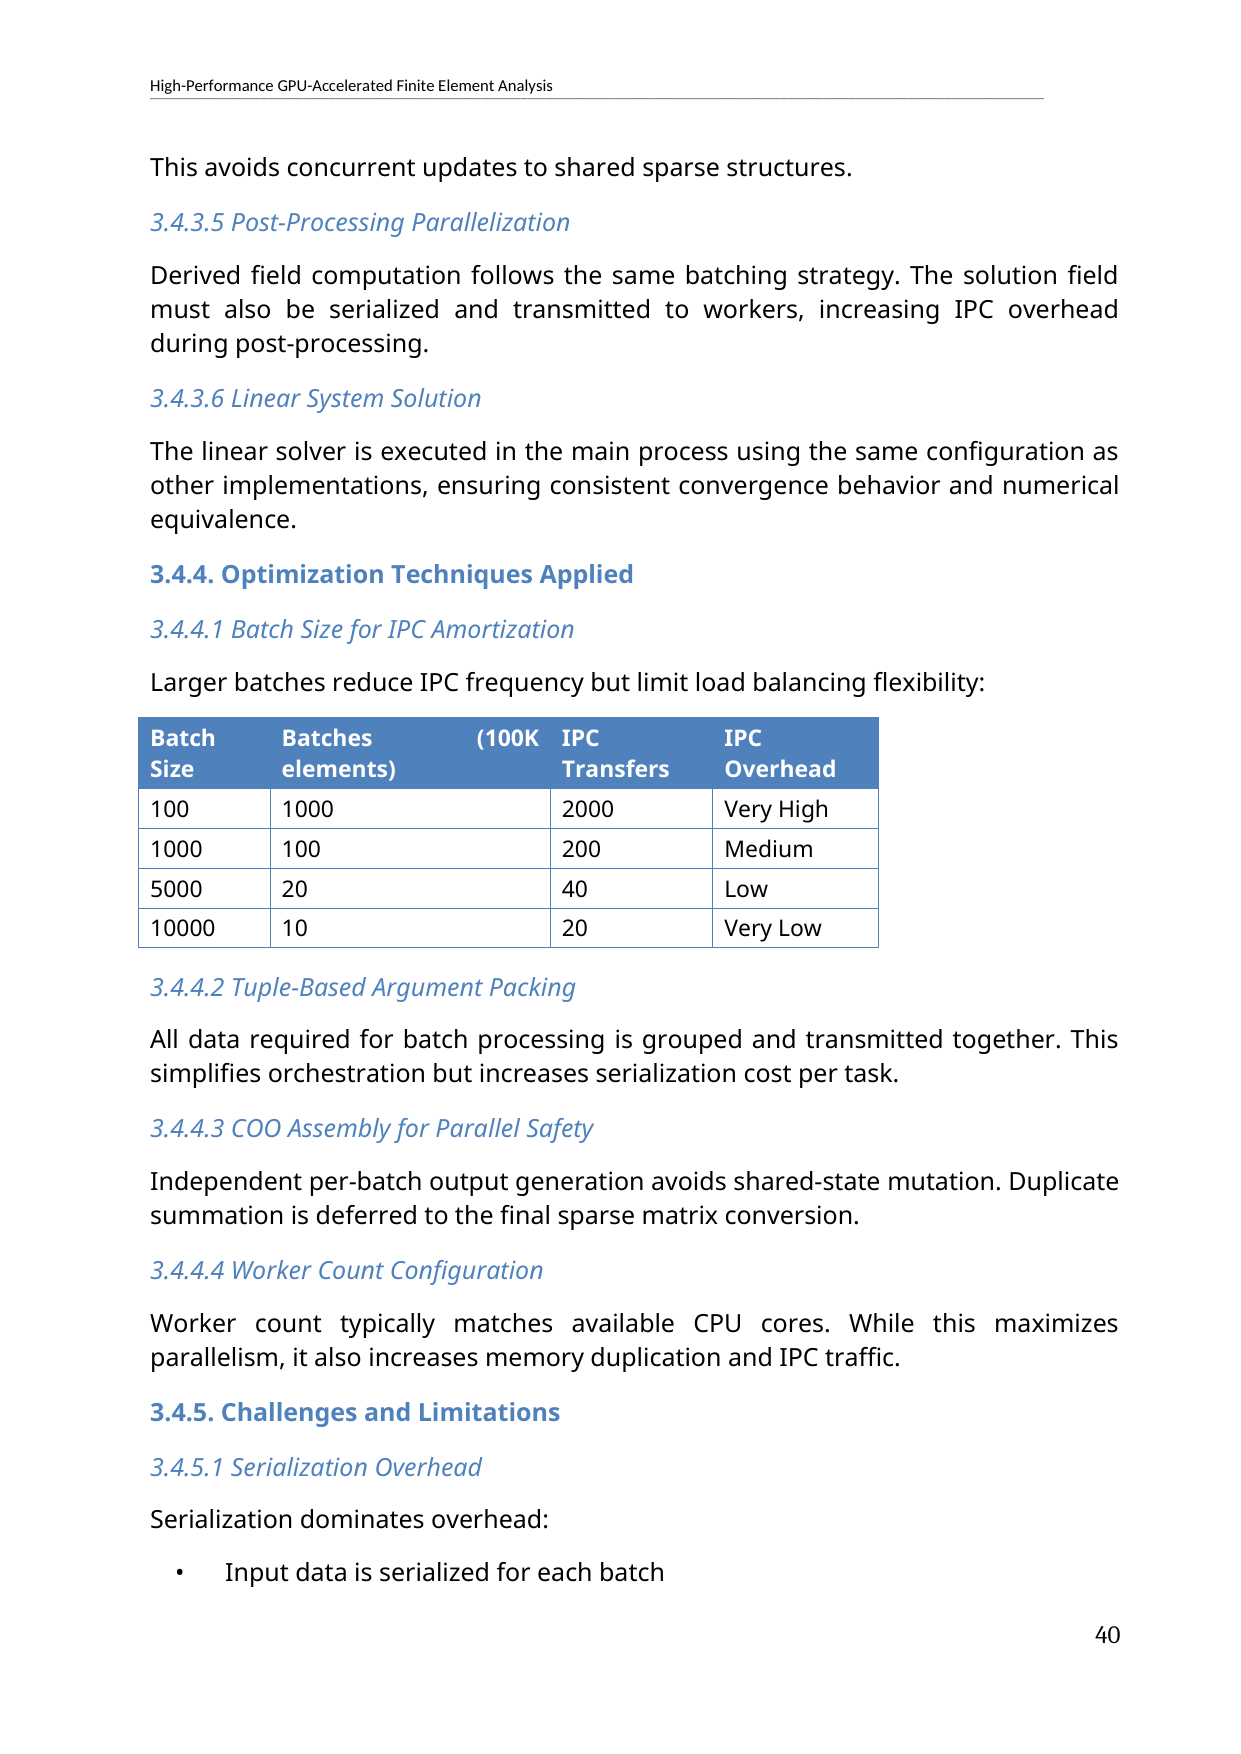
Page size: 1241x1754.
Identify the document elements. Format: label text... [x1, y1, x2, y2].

text This avoids concurrent updates to shared sparse structures. [150, 150, 1120, 184]
subtitle 3.4.3.6 Linear System Solution [150, 381, 1120, 415]
table_header IPC Transfers [551, 718, 712, 788]
subtitle 3.4.3.5 Post-Processing Parallelization [150, 205, 1120, 239]
table_cell 5000 [139, 869, 270, 907]
table_cell 10000 [139, 909, 270, 947]
subtitle 3.4.4. Optimization Techniques Applied [150, 557, 1120, 591]
table_cell 100 [139, 789, 270, 828]
text Worker count typically matches available CPU cores. While this maximizes parallelism, it also increases memory duplication and IPC traffic. [150, 1306, 1120, 1374]
subtitle 3.4.4.1 Batch Size for IPC Amortization [150, 611, 1120, 646]
subtitle 3.4.5. Challenges and Limitations [150, 1394, 1120, 1428]
subtitle 3.4.4.4 Worker Count Configuration [150, 1253, 1120, 1287]
text Derived field computation follows the same batching strategy. The solution field must also be serialized and transmitted to workers, increasing IPC overhead during post-processing. [150, 258, 1120, 360]
text Serialization dominates overhead: [150, 1502, 1120, 1536]
text The linear solver is executed in the main process using the same configuration as other implementations, ensuring consistent convergence behavior and numerical equivalence. [150, 433, 1120, 536]
subtitle 3.4.4.3 COO Assembly for Parallel Safety [150, 1111, 1120, 1145]
table_cell 1000 [139, 829, 270, 868]
table_cell Low [713, 869, 878, 907]
table_header Batch Size [139, 718, 270, 788]
text Larger batches reduce IPC frequency but limit load balancing flexibility: [150, 664, 1120, 698]
table_cell 200 [551, 829, 712, 868]
table_cell 10 [271, 909, 550, 947]
table_cell 100 [271, 829, 550, 868]
table_cell 2000 [551, 789, 712, 828]
table_cell Very Low [713, 909, 878, 947]
text Independent per-batch output generation avoids shared-state mutation. Duplicate summation is deferred to the final sparse matrix conversion. [150, 1164, 1120, 1232]
table_cell 1000 [271, 789, 550, 828]
table_header Batches (100K elements) [271, 718, 550, 788]
table_cell 20 [271, 869, 550, 907]
list Input data is serialized for each batch [175, 1555, 1120, 1589]
table_cell Very High [713, 789, 878, 828]
text All data required for batch processing is grouped and transmitted together. This simplifies orchestration but increases serialization cost per task. [150, 1022, 1120, 1090]
table_cell 40 [551, 869, 712, 907]
subtitle 3.4.5.1 Serialization Overhead [150, 1449, 1120, 1483]
subtitle 3.4.4.2 Tuple-Based Argument Packing [150, 969, 1120, 1003]
table_cell 20 [551, 909, 712, 947]
table_cell Medium [713, 829, 878, 868]
table_header IPC Overhead [713, 718, 878, 788]
